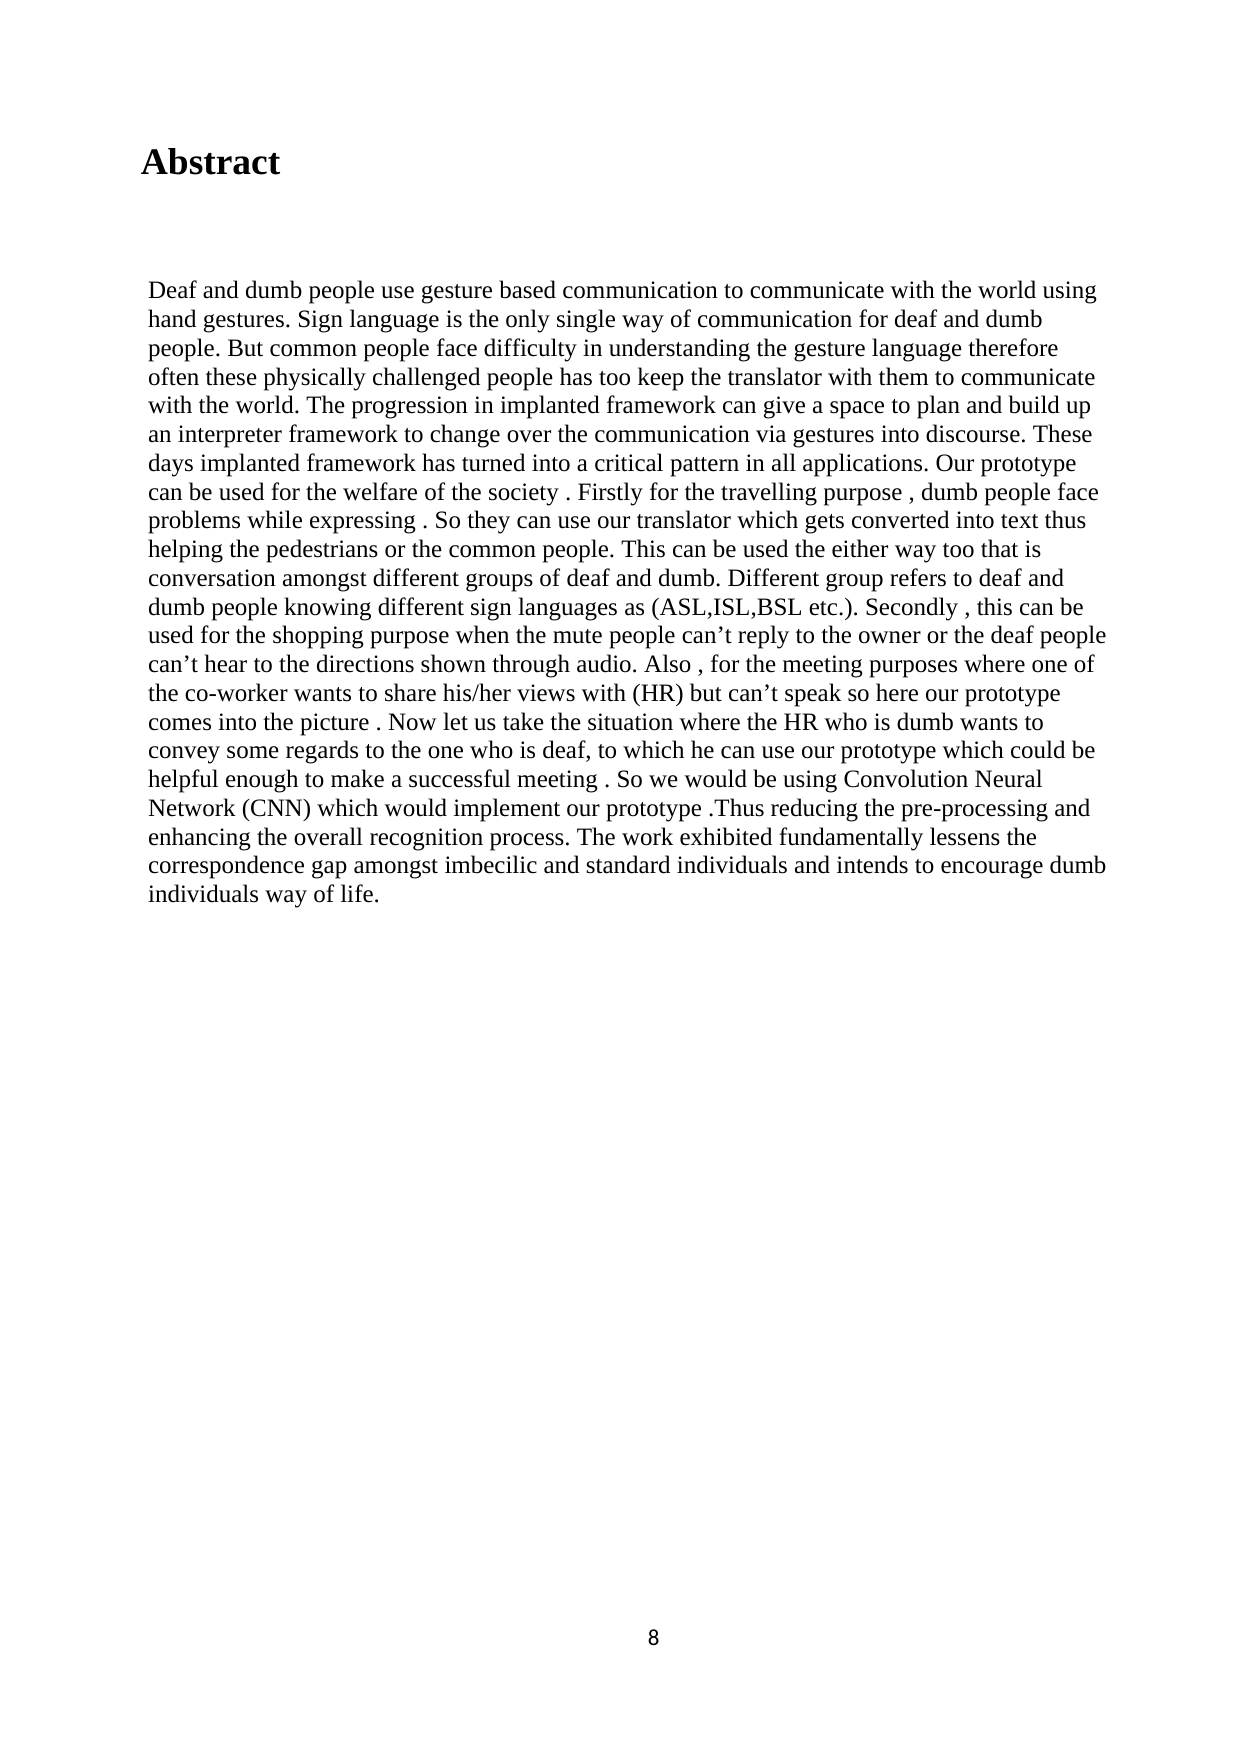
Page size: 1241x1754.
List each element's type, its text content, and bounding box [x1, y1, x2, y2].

text Abstract [141, 139, 1107, 183]
text Deaf and dumb people use gesture based communication to communicate with the world using hand gestures. Sign language is the only single way of communication for deaf and dumb people. But common people face difficulty in understanding the gesture language therefore often these physically challenged people has too keep the translator with them to communicate with the world. The progression in implanted framework can give a space to plan and build up an interpreter framework to change over the communication via gestures into discourse. These days implanted framework has turned into a critical pattern in all applications. Our prototype can be used for the welfare of the society . Firstly for the travelling purpose , dumb people face problems while expressing . So they can use our translator which gets converted into text thus helping the pedestrians or the common people. This can be used the either way too that is conversation amongst different groups of deaf and dumb. Different group refers to deaf and dumb people knowing different sign languages as (ASL,ISL,BSL etc.). Secondly , this can be used for the shopping purpose when the mute people can’t reply to the owner or the deaf people can’t hear to the directions shown through audio. Also , for the meeting purposes where one of the co-worker wants to share his/her views with (HR) but can’t speak so here our prototype comes into the picture . Now let us take the situation where the HR who is dumb wants to convey some regards to the one who is deaf, to which he can use our prototype which could be helpful enough to make a successful meeting . So we would be using Convolution Neural Network (CNN) which would implement our prototype .Thus reducing the pre-processing and enhancing the overall recognition process. The work exhibited fundamentally lessens the correspondence gap amongst imbecilic and standard individuals and intends to encourage dumb individuals way of life. [148, 275, 1107, 908]
